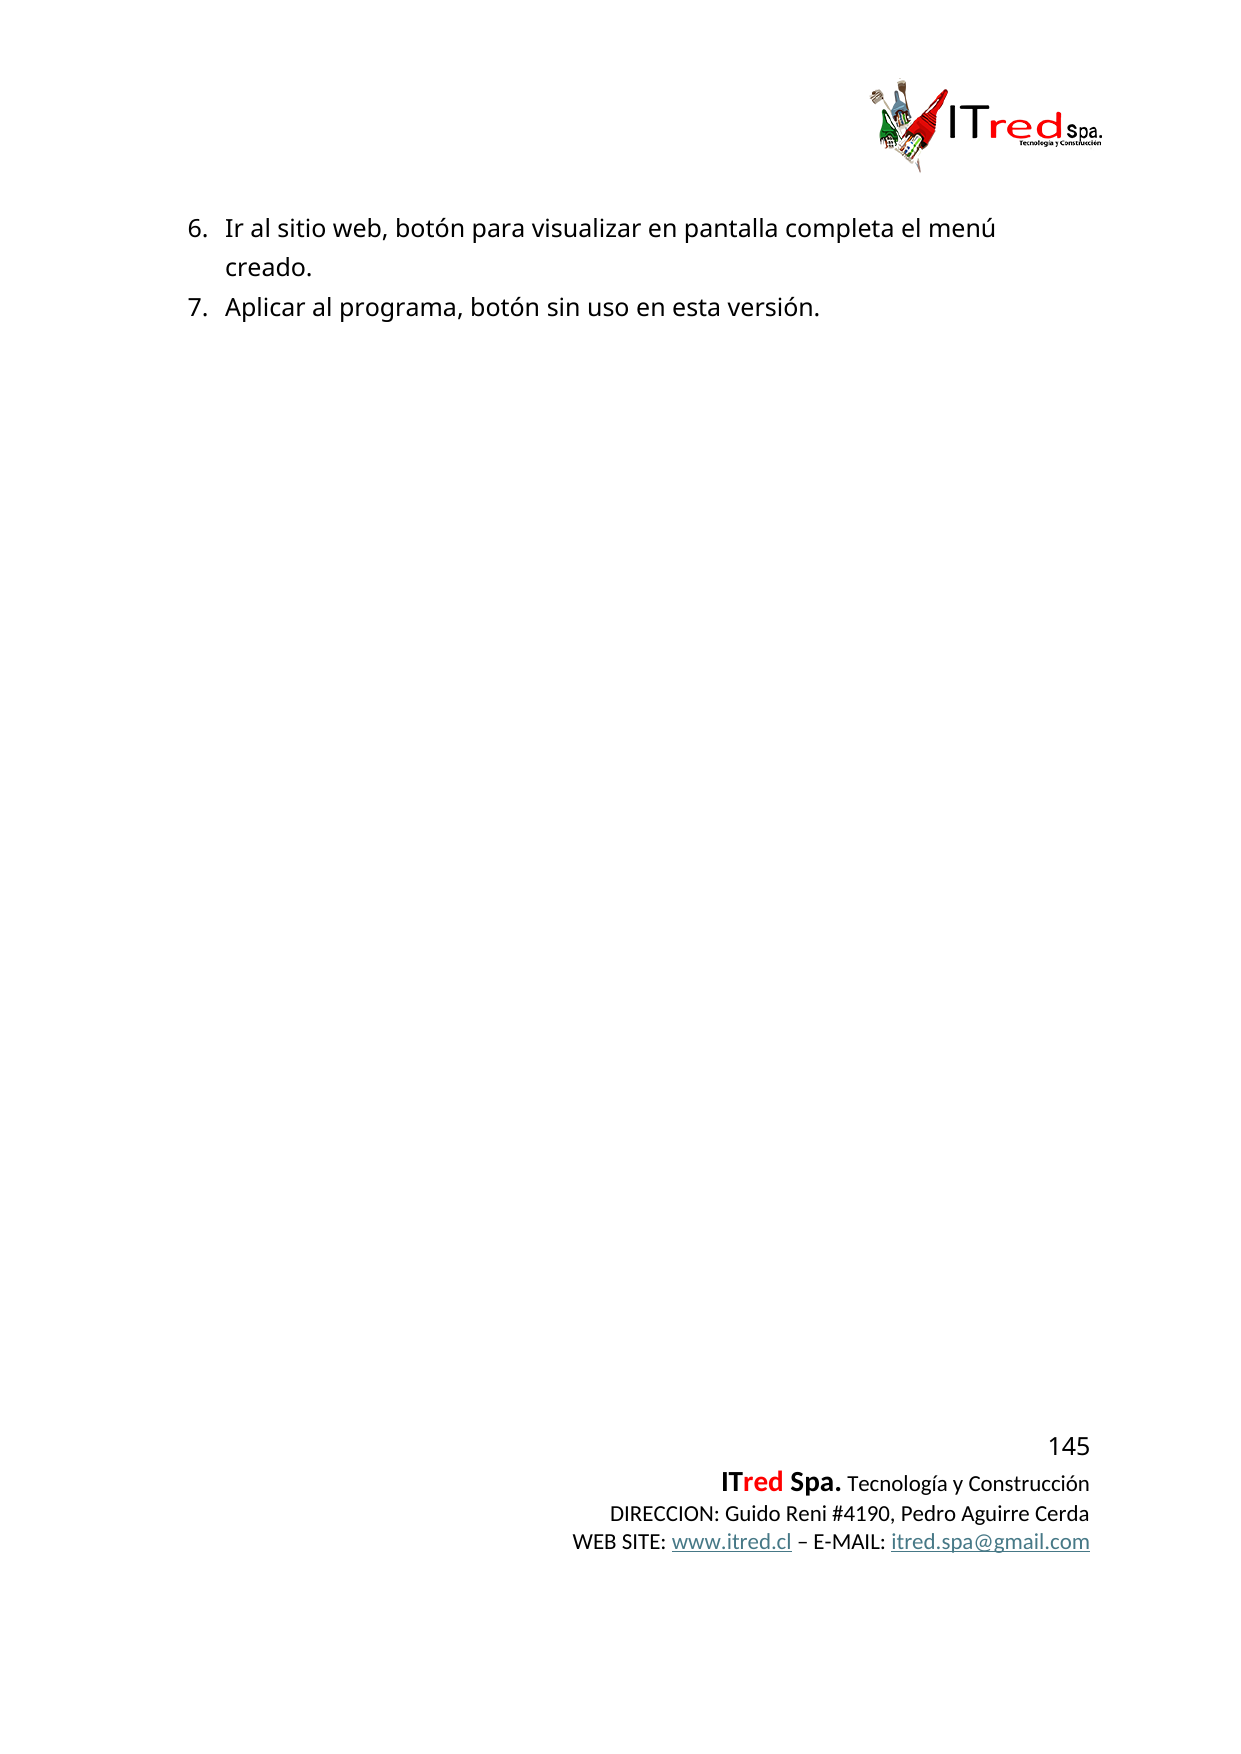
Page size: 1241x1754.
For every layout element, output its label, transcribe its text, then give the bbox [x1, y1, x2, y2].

list Ir al sitio web, botón para visualizar en pantalla completa el menú creado. [187, 211, 1090, 284]
picture [868, 77, 1102, 174]
list Aplicar al programa, botón sin uso en esta versión. [187, 289, 1090, 324]
